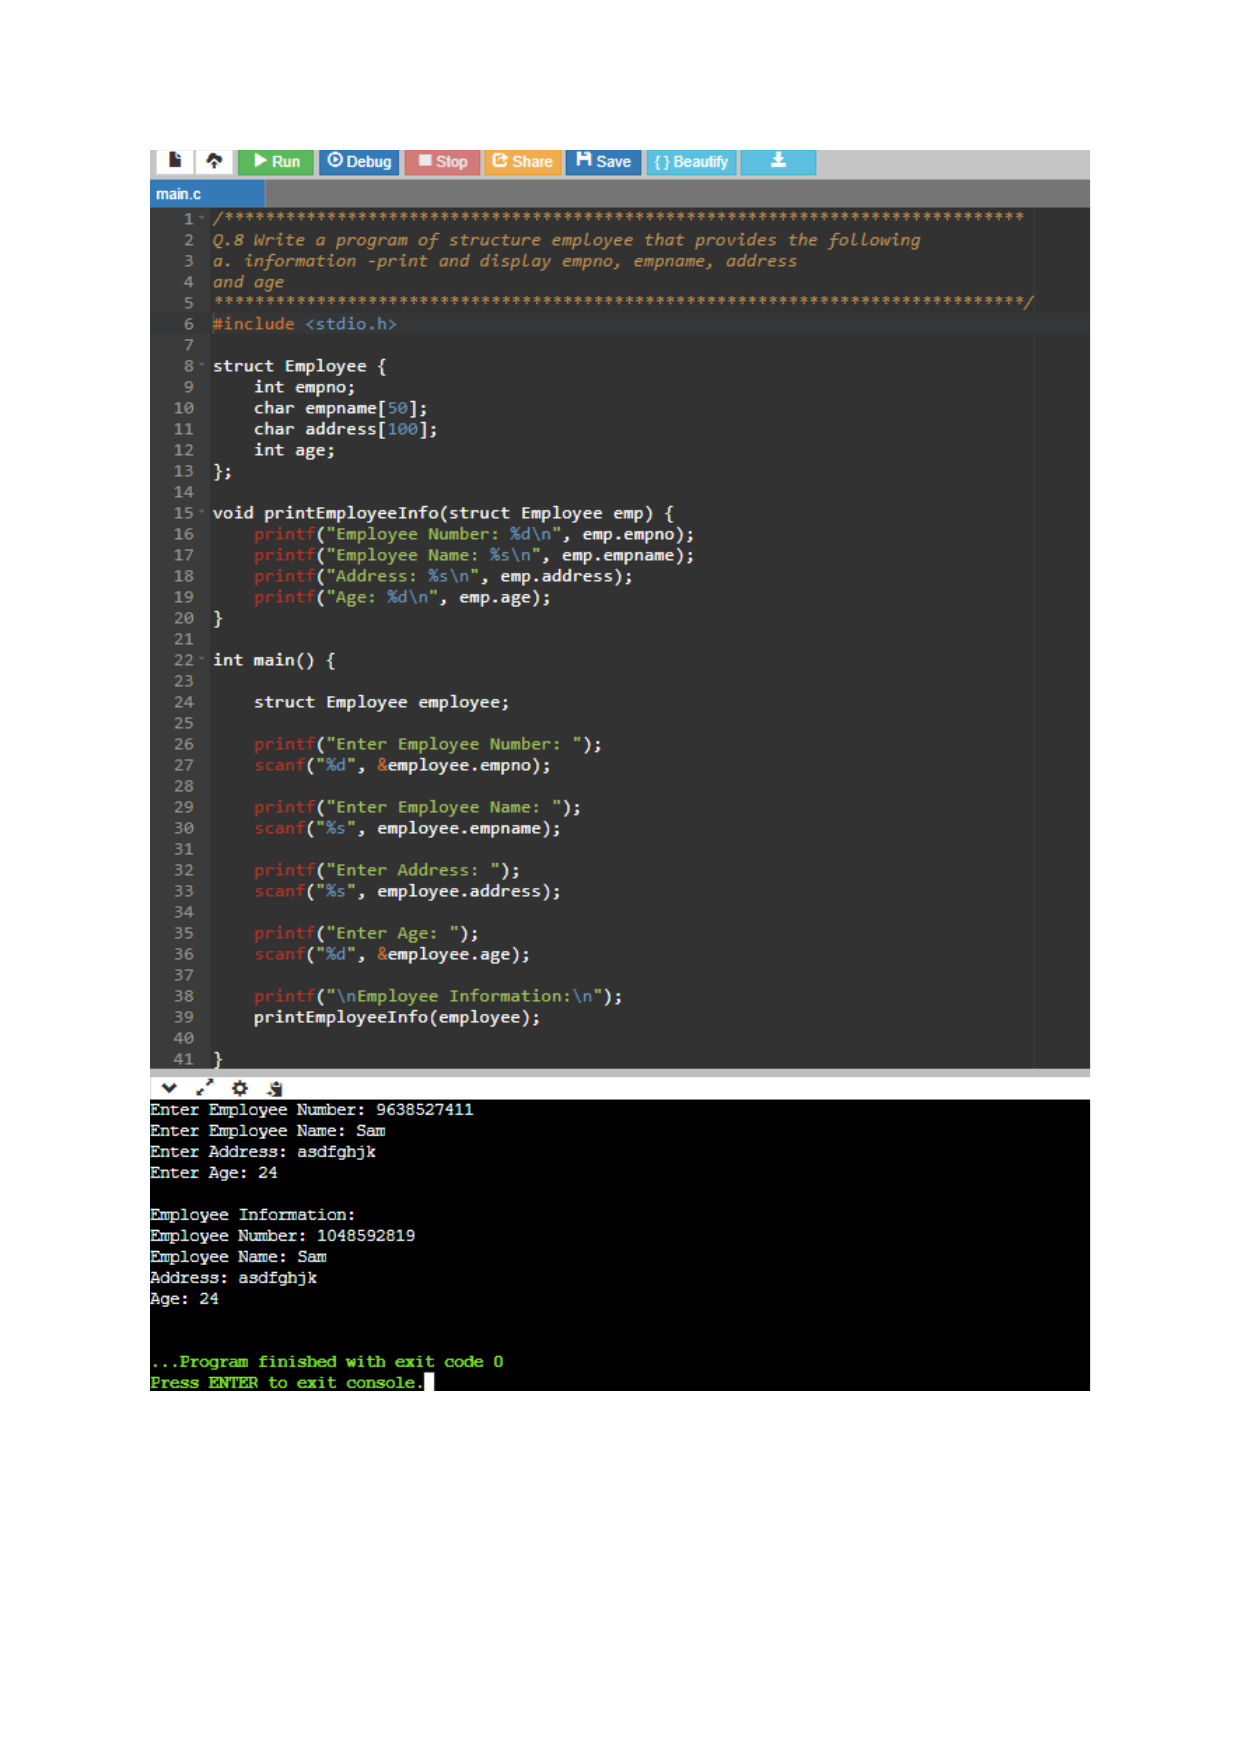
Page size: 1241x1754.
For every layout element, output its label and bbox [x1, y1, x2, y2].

picture [150, 150, 1091, 1391]
